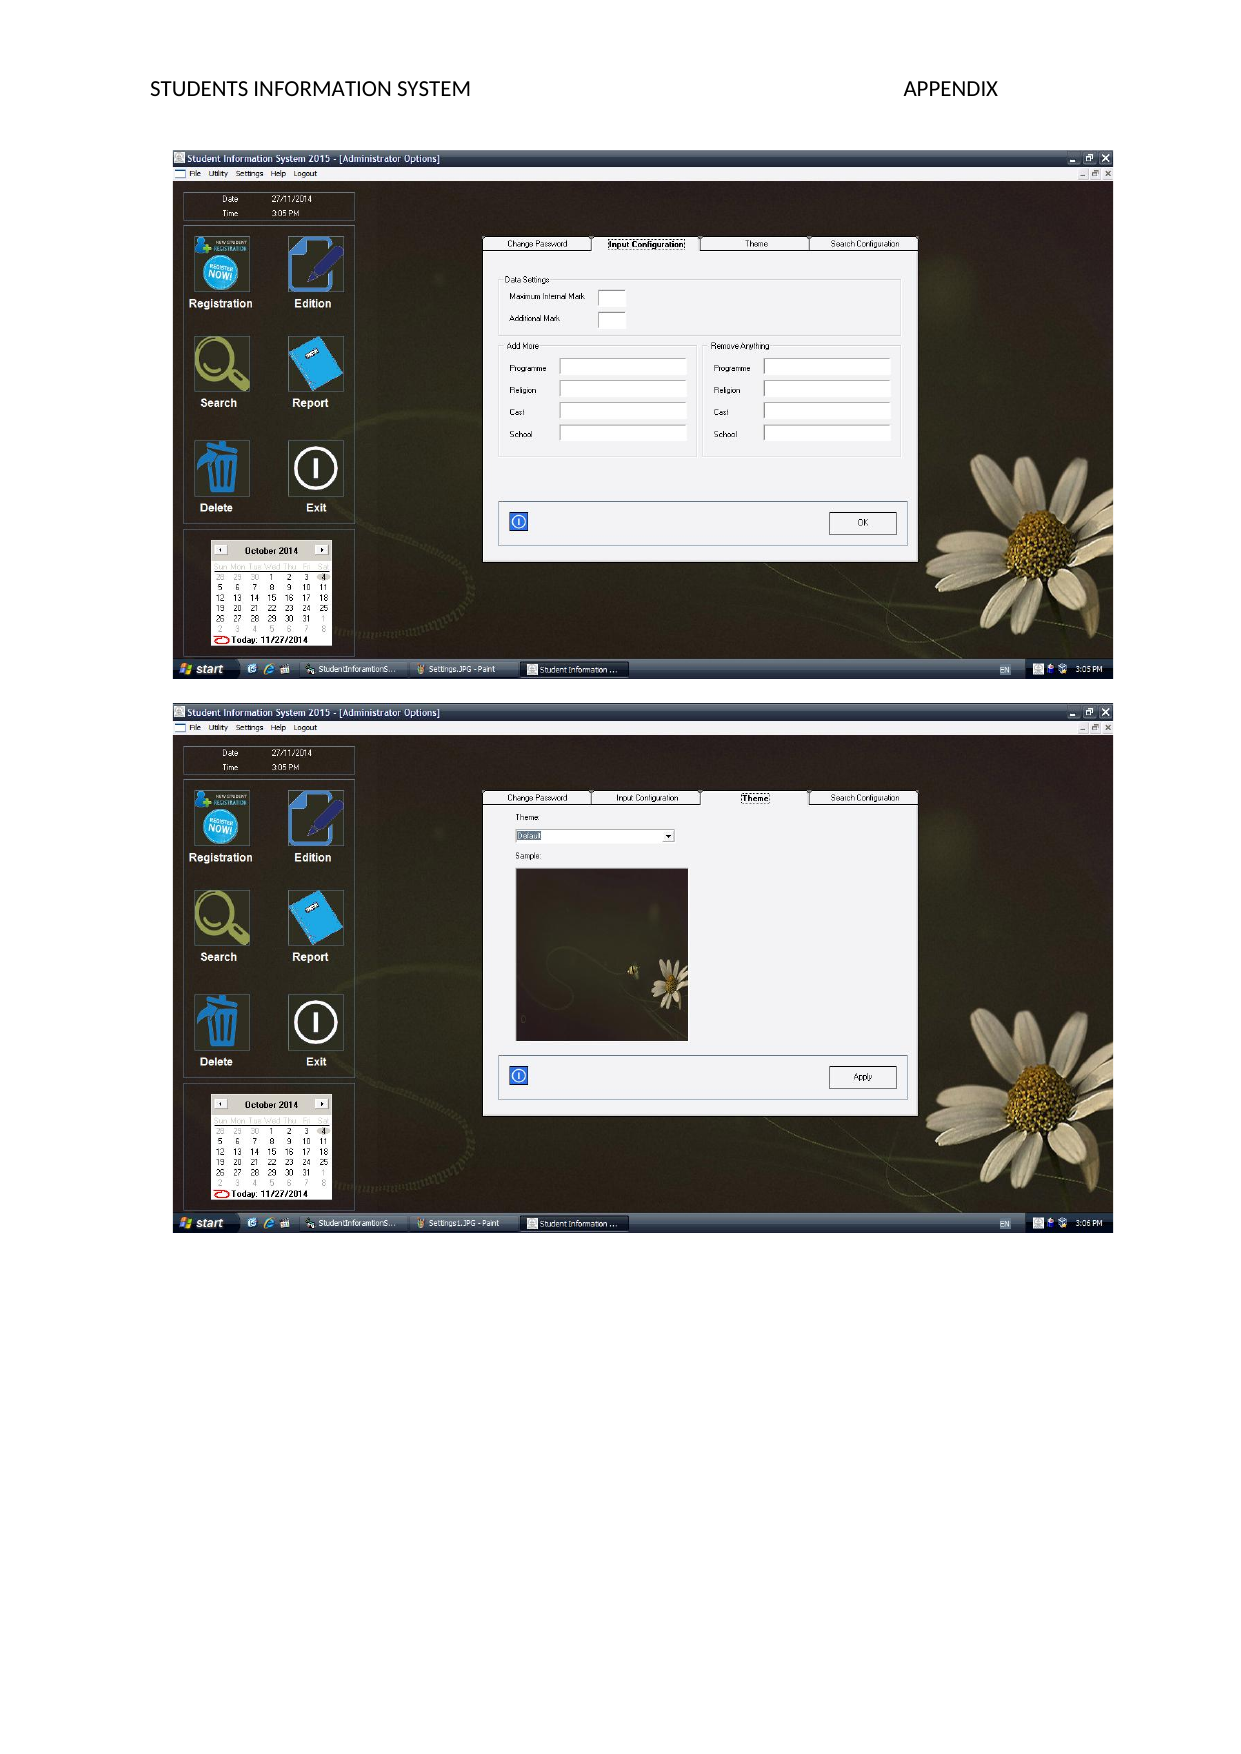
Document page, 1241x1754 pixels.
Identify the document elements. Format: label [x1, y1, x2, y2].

picture [172, 150, 1114, 679]
picture [172, 703, 1114, 1233]
